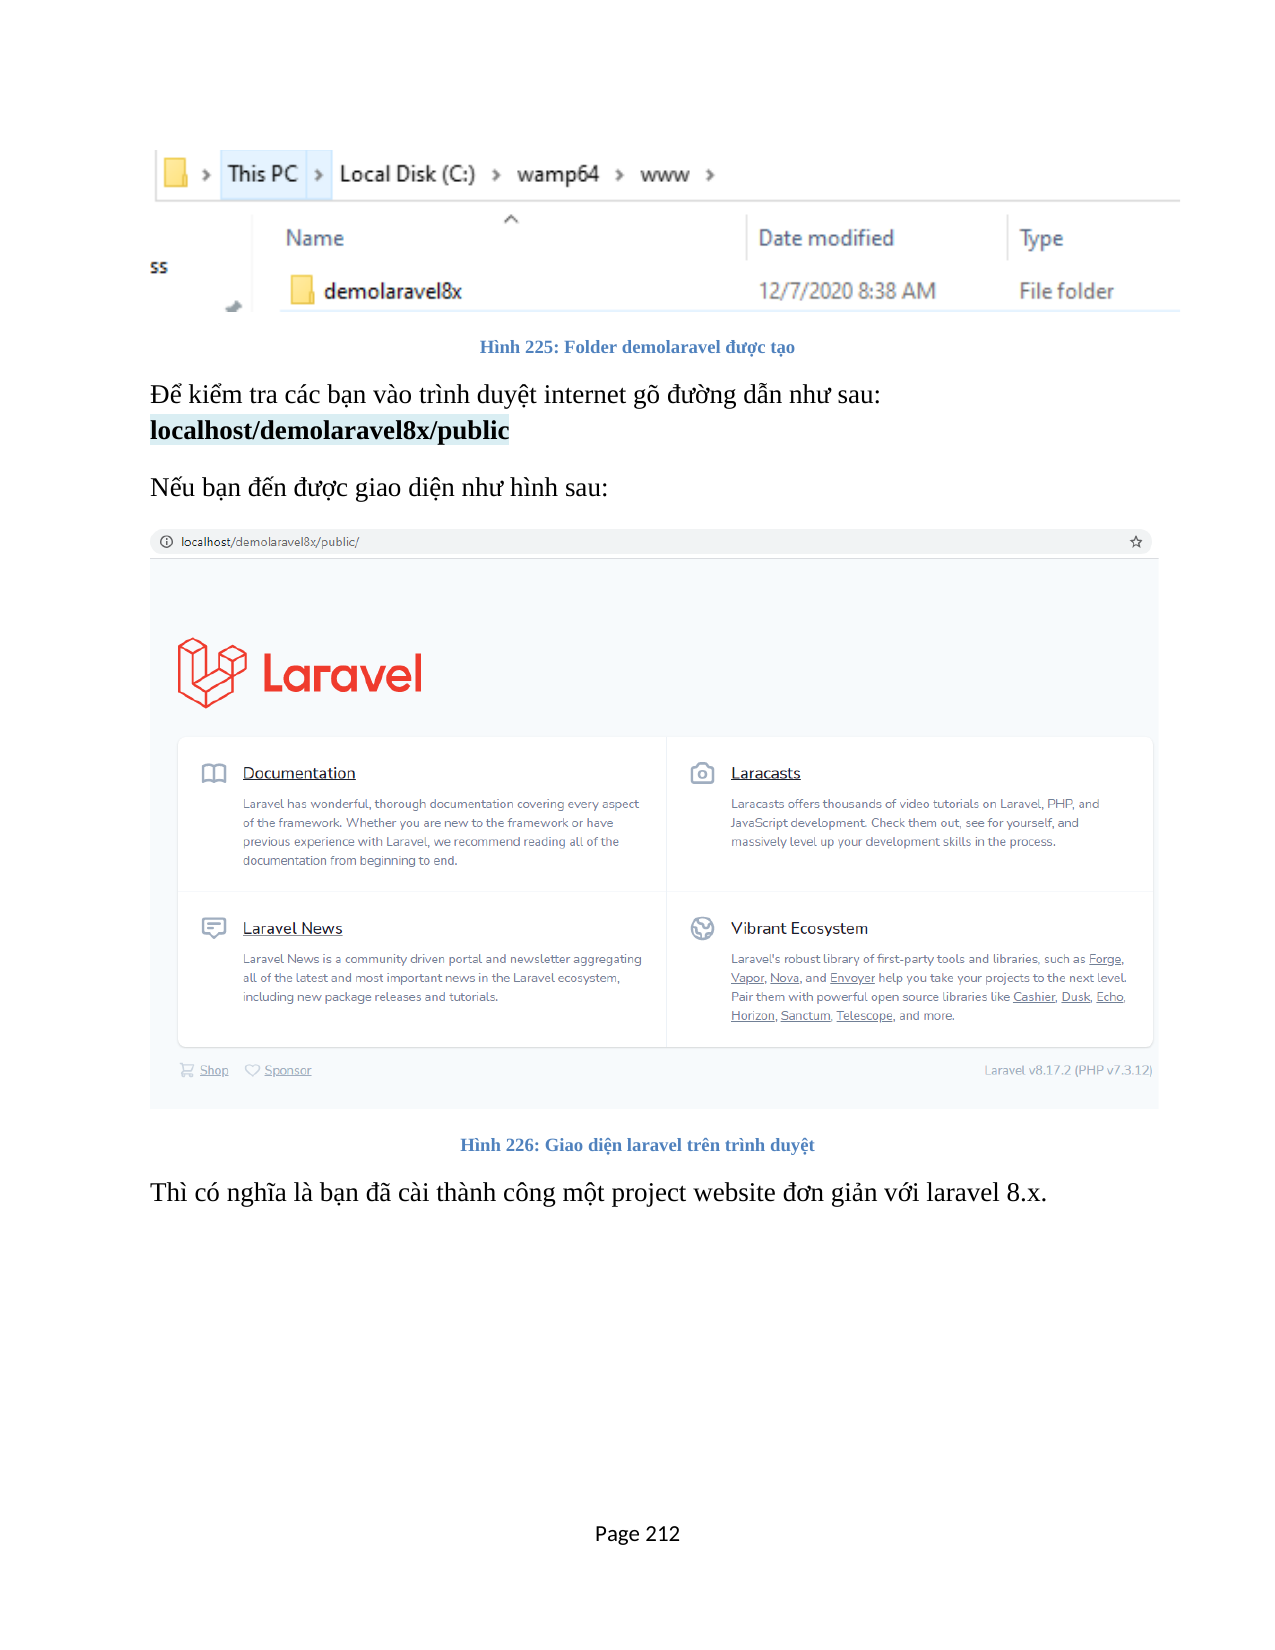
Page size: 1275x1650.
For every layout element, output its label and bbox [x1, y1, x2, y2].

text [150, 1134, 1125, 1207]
picture [150, 150, 1180, 312]
picture [150, 527, 1159, 1109]
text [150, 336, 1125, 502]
